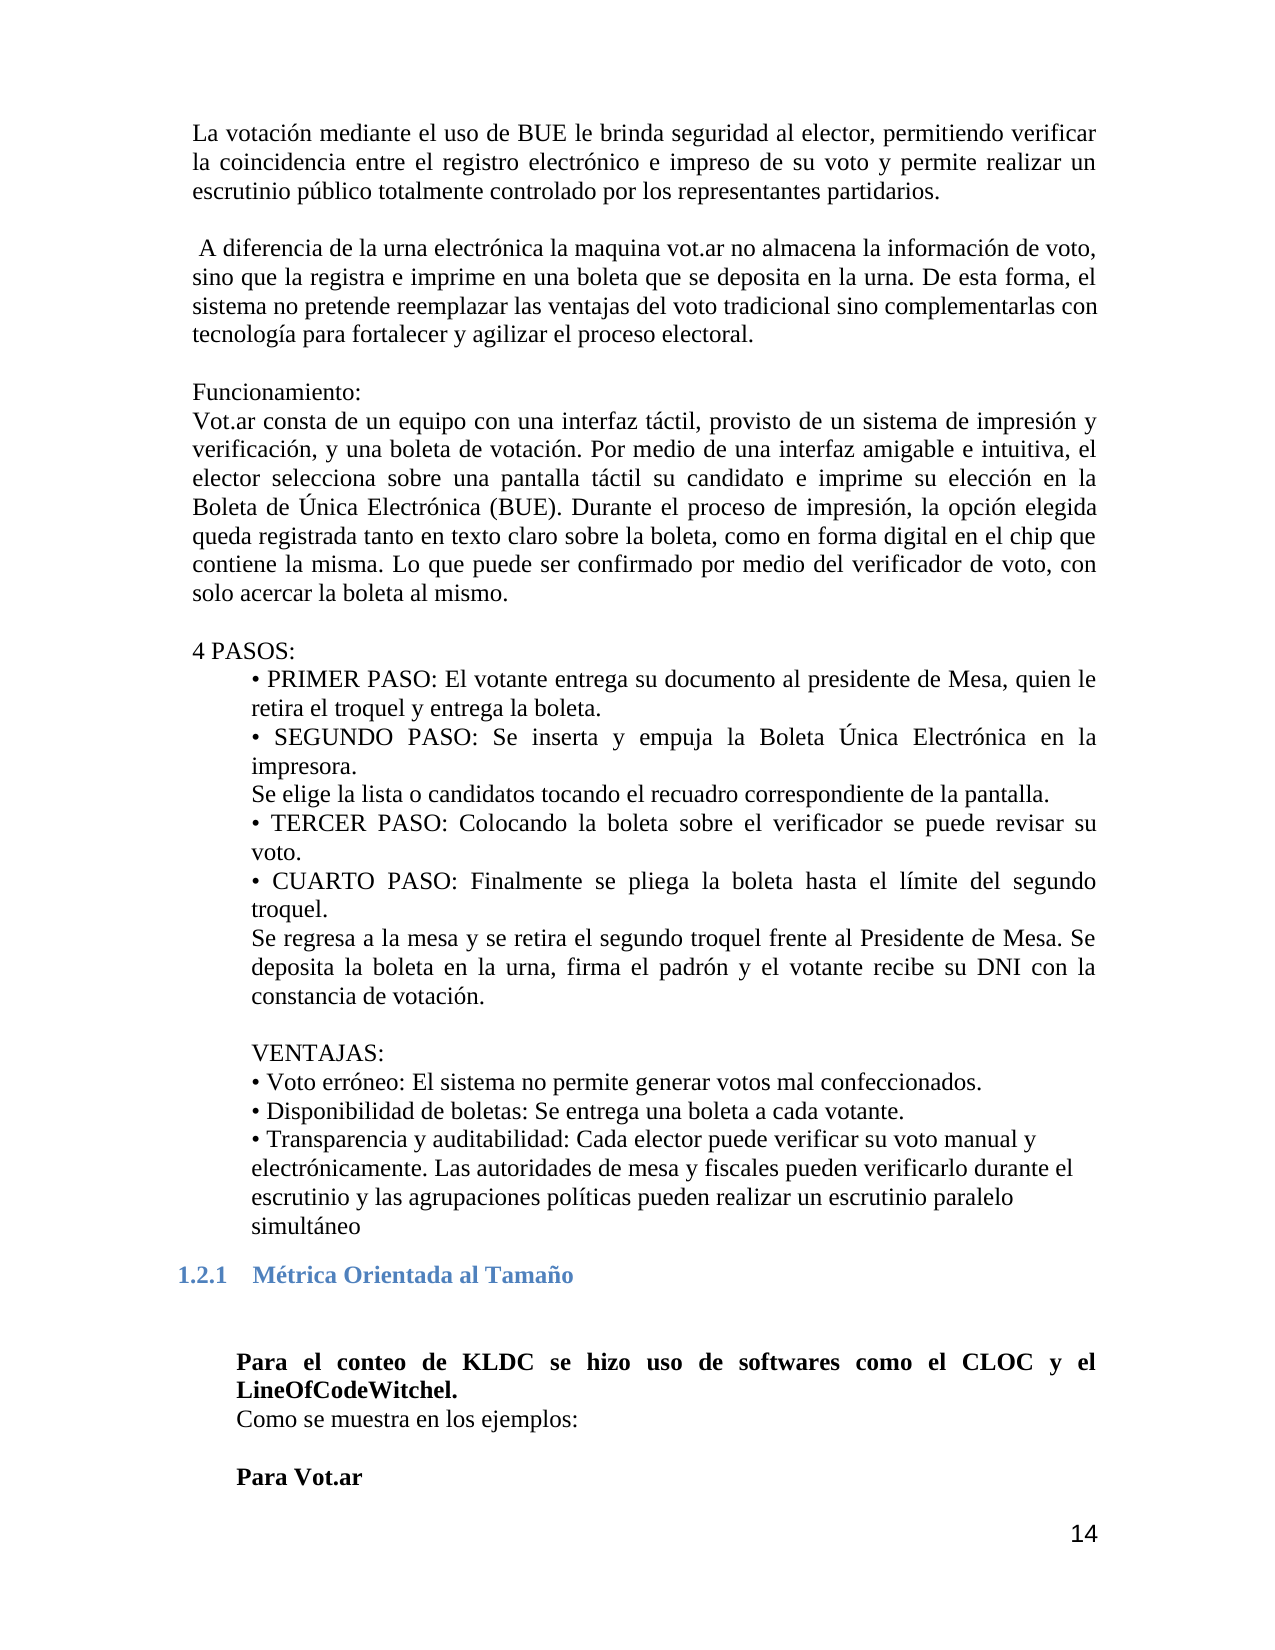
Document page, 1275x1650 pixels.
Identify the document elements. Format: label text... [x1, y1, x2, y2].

subtitle Métrica Orientada al Tamaño [177, 1260, 1098, 1289]
list Vot.ar consta de un equipo con una interfaz táctil, provisto de un sistema de impresión y verificación, y una boleta de votación. Por medio de una interfaz amigable e intuitiva, el elector selecciona sobre una pantalla táctil su candidato e imprime su elección en la Boleta de Única Electrónica (BUE). Durante el proceso de impresión, la opción elegida queda registrada tanto en texto claro sobre la boleta, como en forma digital en el chip que contiene la misma. Lo que puede ser confirmado por medio del verificador de voto, con solo acercar la boleta al mismo. [192, 406, 1098, 607]
list A diferencia de la urna electrónica la maquina vot.ar no almacena la información de voto, sino que la registra e imprime en una boleta que se deposita en la urna. De esta forma, el sistema no pretende reemplazar las ventajas del voto tradicional sino complementarlas con tecnología para fortalecer y agilizar el proceso electoral. [192, 233, 1098, 348]
text Como se muestra en los ejemplos: [177, 1404, 1098, 1433]
text Para el conteo de KLDC se hizo uso de softwares como el CLOC y el LineOfCodeWitchel. [236, 1347, 1098, 1404]
list • TERCER PASO: Colocando la boleta sobre el verificador se puede revisar su voto. [251, 808, 1098, 866]
list • SEGUNDO PASO: Se inserta y empuja la Boleta Única Electrónica en la impresora. [251, 722, 1098, 779]
list • Transparencia y auditabilidad: Cada elector puede verificar su voto manual y [251, 1124, 1098, 1153]
list • Voto erróneo: El sistema no permite generar votos mal confeccionados. [251, 1067, 1098, 1096]
list 4 PASOS: [192, 636, 1098, 664]
text Para Vot.ar [177, 1462, 1098, 1490]
list Se elige la lista o candidatos tocando el recuadro correspondiente de la pantalla. [251, 779, 1098, 808]
list • PRIMER PASO: El votante entrega su documento al presidente de Mesa, quien le retira el troquel y entrega la boleta. [251, 664, 1098, 722]
list electrónicamente. Las autoridades de mesa y fiscales pueden verificarlo durante el [251, 1153, 1098, 1182]
list Se regresa a la mesa y se retira el segundo troquel frente al Presidente de Mesa. Se deposita la boleta en la urna, firma el padrón y el votante recibe su DNI con la constancia de votación. [251, 923, 1098, 1009]
list Funcionamiento: [192, 377, 1098, 406]
list • Disponibilidad de boletas: Se entrega una boleta a cada votante. [251, 1096, 1098, 1124]
list escrutinio y las agrupaciones políticas pueden realizar un escrutinio paralelo [251, 1182, 1098, 1211]
list VENTAJAS: [251, 1038, 1098, 1067]
list • CUARTO PASO: Finalmente se pliega la boleta hasta el límite del segundo troquel. [251, 866, 1098, 923]
list simultáneo [251, 1211, 1098, 1239]
list La votación mediante el uso de BUE le brinda seguridad al elector, permitiendo verificar la coincidencia entre el registro electrónico e impreso de su voto y permite realizar un escrutinio público totalmente controlado por los representantes partidarios. [192, 118, 1098, 204]
